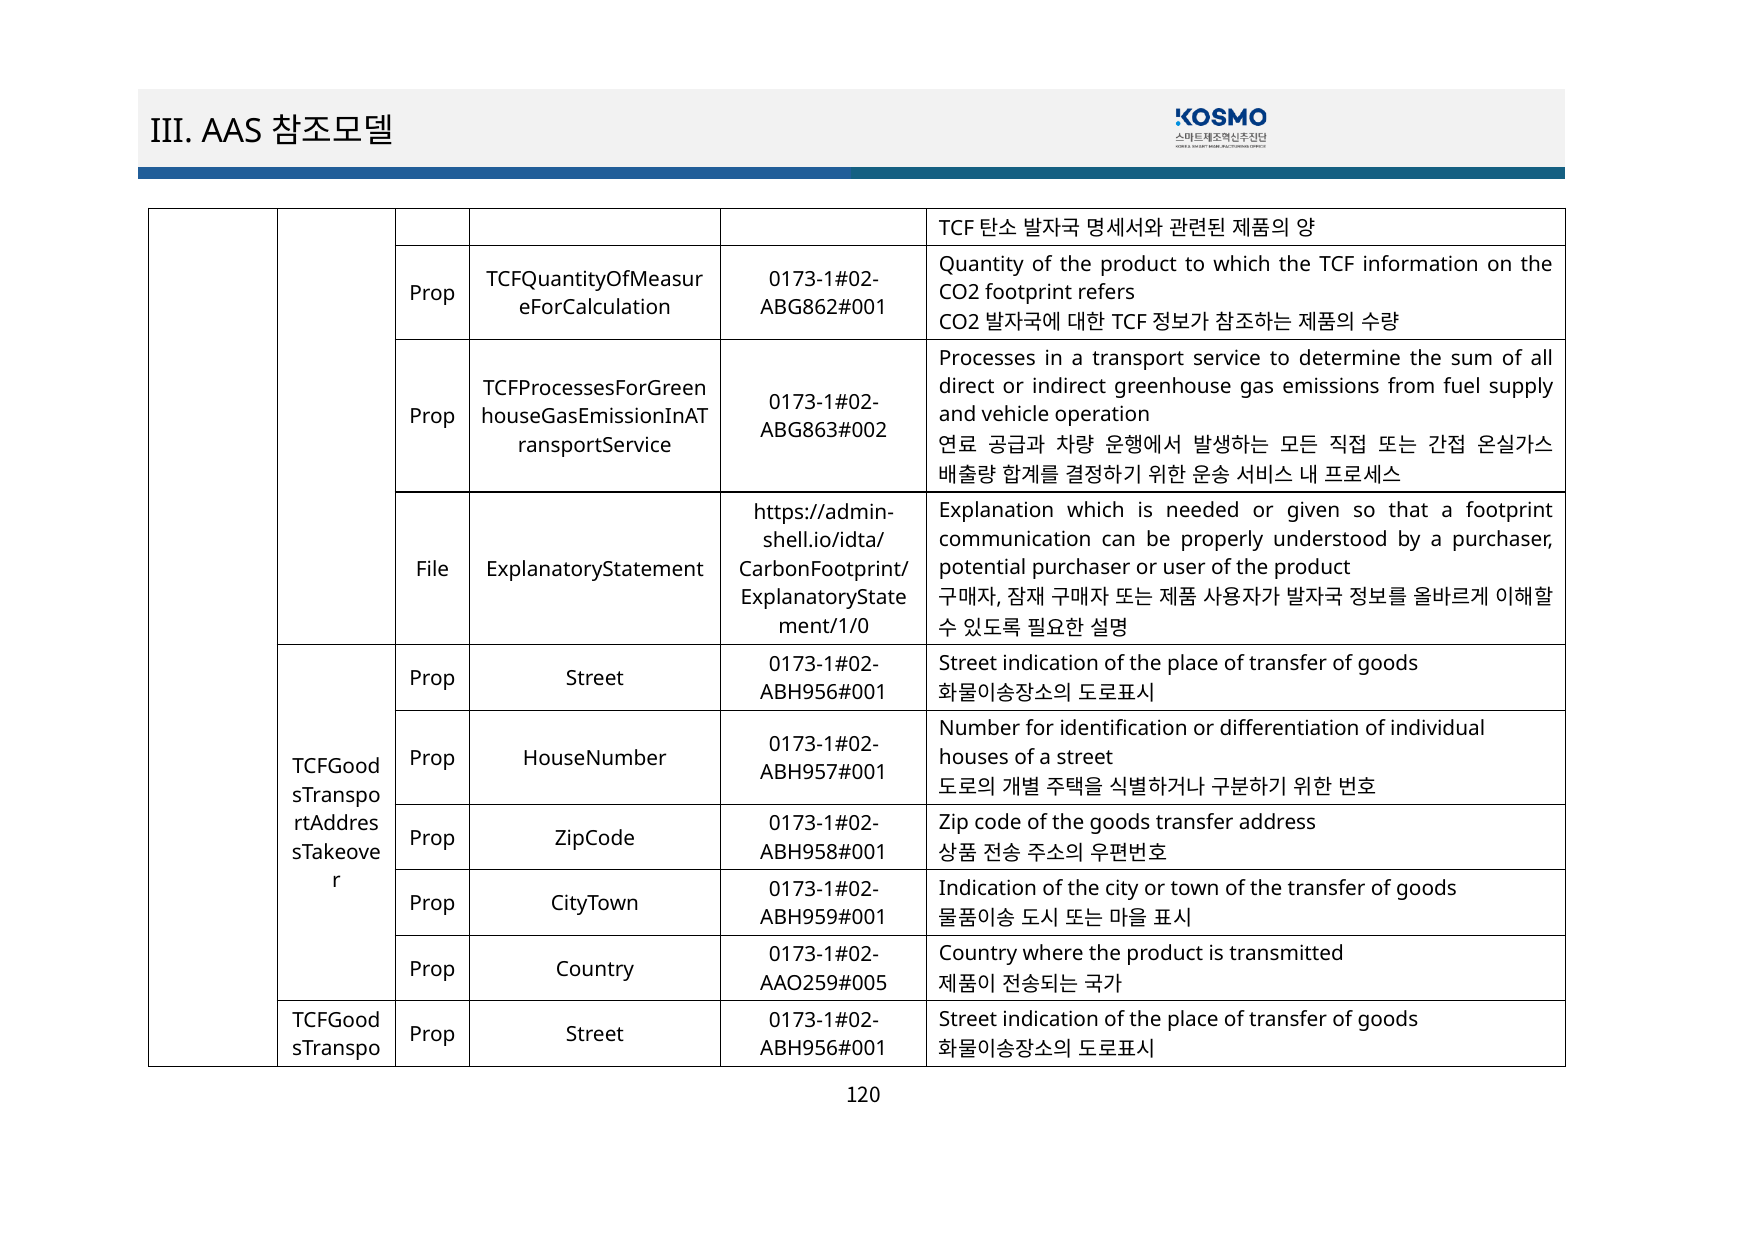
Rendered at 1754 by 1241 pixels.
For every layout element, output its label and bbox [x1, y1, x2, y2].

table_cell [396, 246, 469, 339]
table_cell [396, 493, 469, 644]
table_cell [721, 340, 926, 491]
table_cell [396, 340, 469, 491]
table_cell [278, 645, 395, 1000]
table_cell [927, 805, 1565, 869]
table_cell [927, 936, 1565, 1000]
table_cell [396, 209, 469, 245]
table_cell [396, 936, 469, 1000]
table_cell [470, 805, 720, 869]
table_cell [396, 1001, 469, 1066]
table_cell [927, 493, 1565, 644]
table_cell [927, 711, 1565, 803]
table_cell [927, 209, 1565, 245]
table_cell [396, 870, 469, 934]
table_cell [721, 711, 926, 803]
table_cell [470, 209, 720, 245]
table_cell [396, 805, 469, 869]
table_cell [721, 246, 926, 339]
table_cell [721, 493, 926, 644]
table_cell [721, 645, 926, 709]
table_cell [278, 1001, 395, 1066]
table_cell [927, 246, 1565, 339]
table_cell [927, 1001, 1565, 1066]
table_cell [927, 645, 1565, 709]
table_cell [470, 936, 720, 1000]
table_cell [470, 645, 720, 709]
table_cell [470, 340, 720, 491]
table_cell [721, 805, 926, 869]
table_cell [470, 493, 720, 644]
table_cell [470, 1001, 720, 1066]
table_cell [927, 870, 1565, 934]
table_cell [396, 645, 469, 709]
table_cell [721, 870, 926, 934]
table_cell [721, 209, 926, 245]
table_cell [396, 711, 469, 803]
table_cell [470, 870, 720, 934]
picture [1175, 108, 1267, 148]
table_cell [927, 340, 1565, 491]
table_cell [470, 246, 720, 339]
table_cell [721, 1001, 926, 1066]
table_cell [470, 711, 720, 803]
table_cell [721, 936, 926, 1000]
